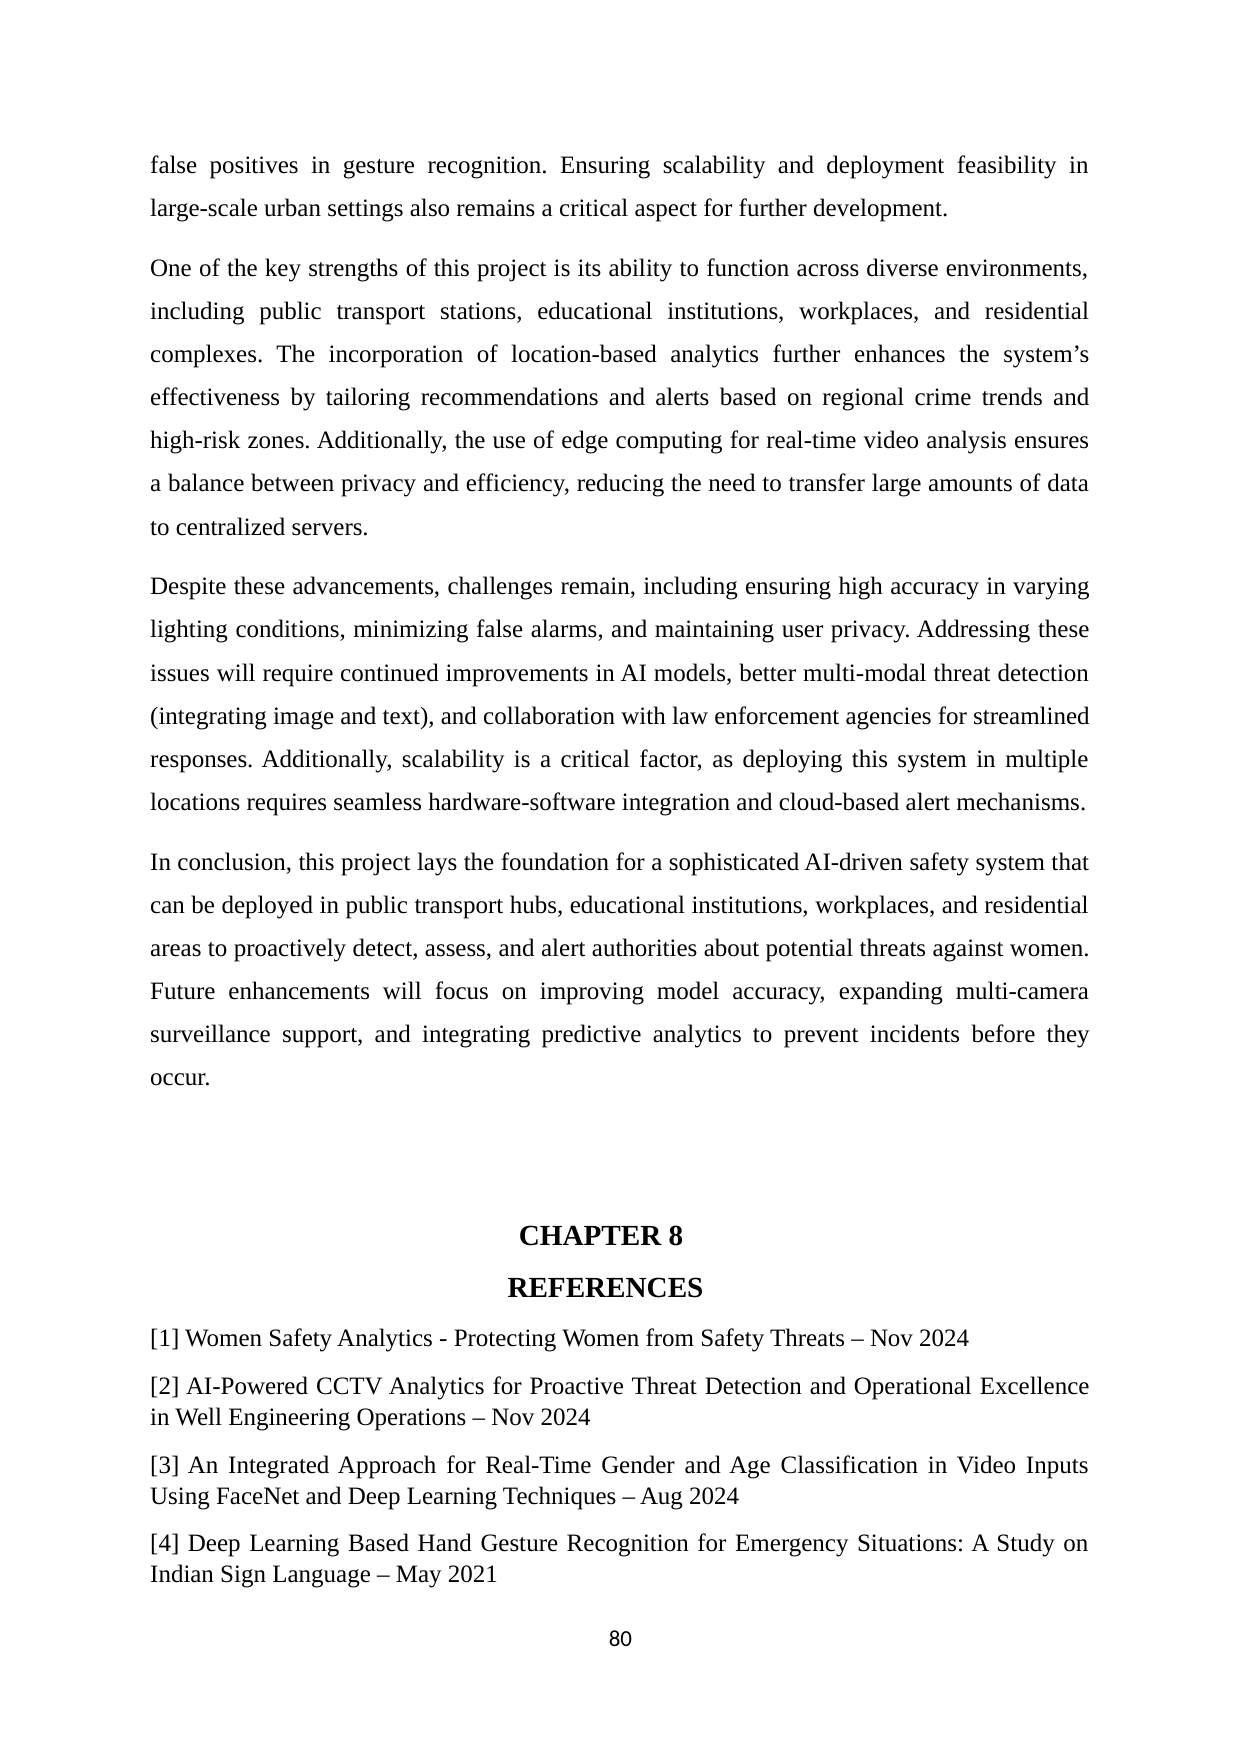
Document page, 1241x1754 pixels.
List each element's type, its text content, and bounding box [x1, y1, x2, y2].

text [4] Deep Learning Based Hand Gesture Recognition for Emergency Situations: A Study on Indian Sign Language – May 2021 [150, 1528, 1090, 1588]
text In conclusion, this project lays the foundation for a sophisticated AI-driven safety system that can be deployed in public transport hubs, educational institutions, workplaces, and residential areas to proactively detect, assess, and alert authorities about potential threats against women. Future enhancements will focus on improving model accuracy, expanding multi-camera surveillance support, and integrating predictive analytics to prevent incidents before they occur. [150, 847, 1090, 1091]
text One of the key strengths of this project is its ability to function across diverse environments, including public transport stations, educational institutions, workplaces, and residential complexes. The incorporation of location-based analytics further enhances the system’s effectiveness by tailoring recommendations and alerts based on regional crime trends and high-risk zones. Additionally, the use of edge computing for real-time video analysis ensures a balance between privacy and efficiency, reducing the need to transfer large amounts of data to centralized servers. [150, 253, 1090, 540]
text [150, 150, 1090, 222]
text CHAPTER 8 [150, 1218, 1090, 1251]
text [2] AI-Powered CCTV Analytics for Proactive Threat Detection and Operational Excellence in Well Engineering Operations – Nov 2024 [150, 1371, 1090, 1431]
text REFERENCES [150, 1271, 1090, 1304]
text Despite these advancements, challenges remain, including ensuring high accuracy in varying lighting conditions, minimizing false alarms, and maintaining user privacy. Addressing these issues will require continued improvements in AI models, better multi-modal threat detection (integrating image and text), and collaboration with law enforcement agencies for streamlined responses. Additionally, scalability is a critical factor, as deploying this system in multiple locations requires seamless hardware-software integration and cloud-based alert mechanisms. [150, 571, 1090, 816]
text [3] An Integrated Approach for Real-Time Gender and Age Classification in Video Inputs Using FaceNet and Deep Learning Techniques – Aug 2024 [150, 1450, 1090, 1509]
text [1] Women Safety Analytics - Protecting Women from Safety Threats – Nov 2024 [150, 1323, 1090, 1352]
